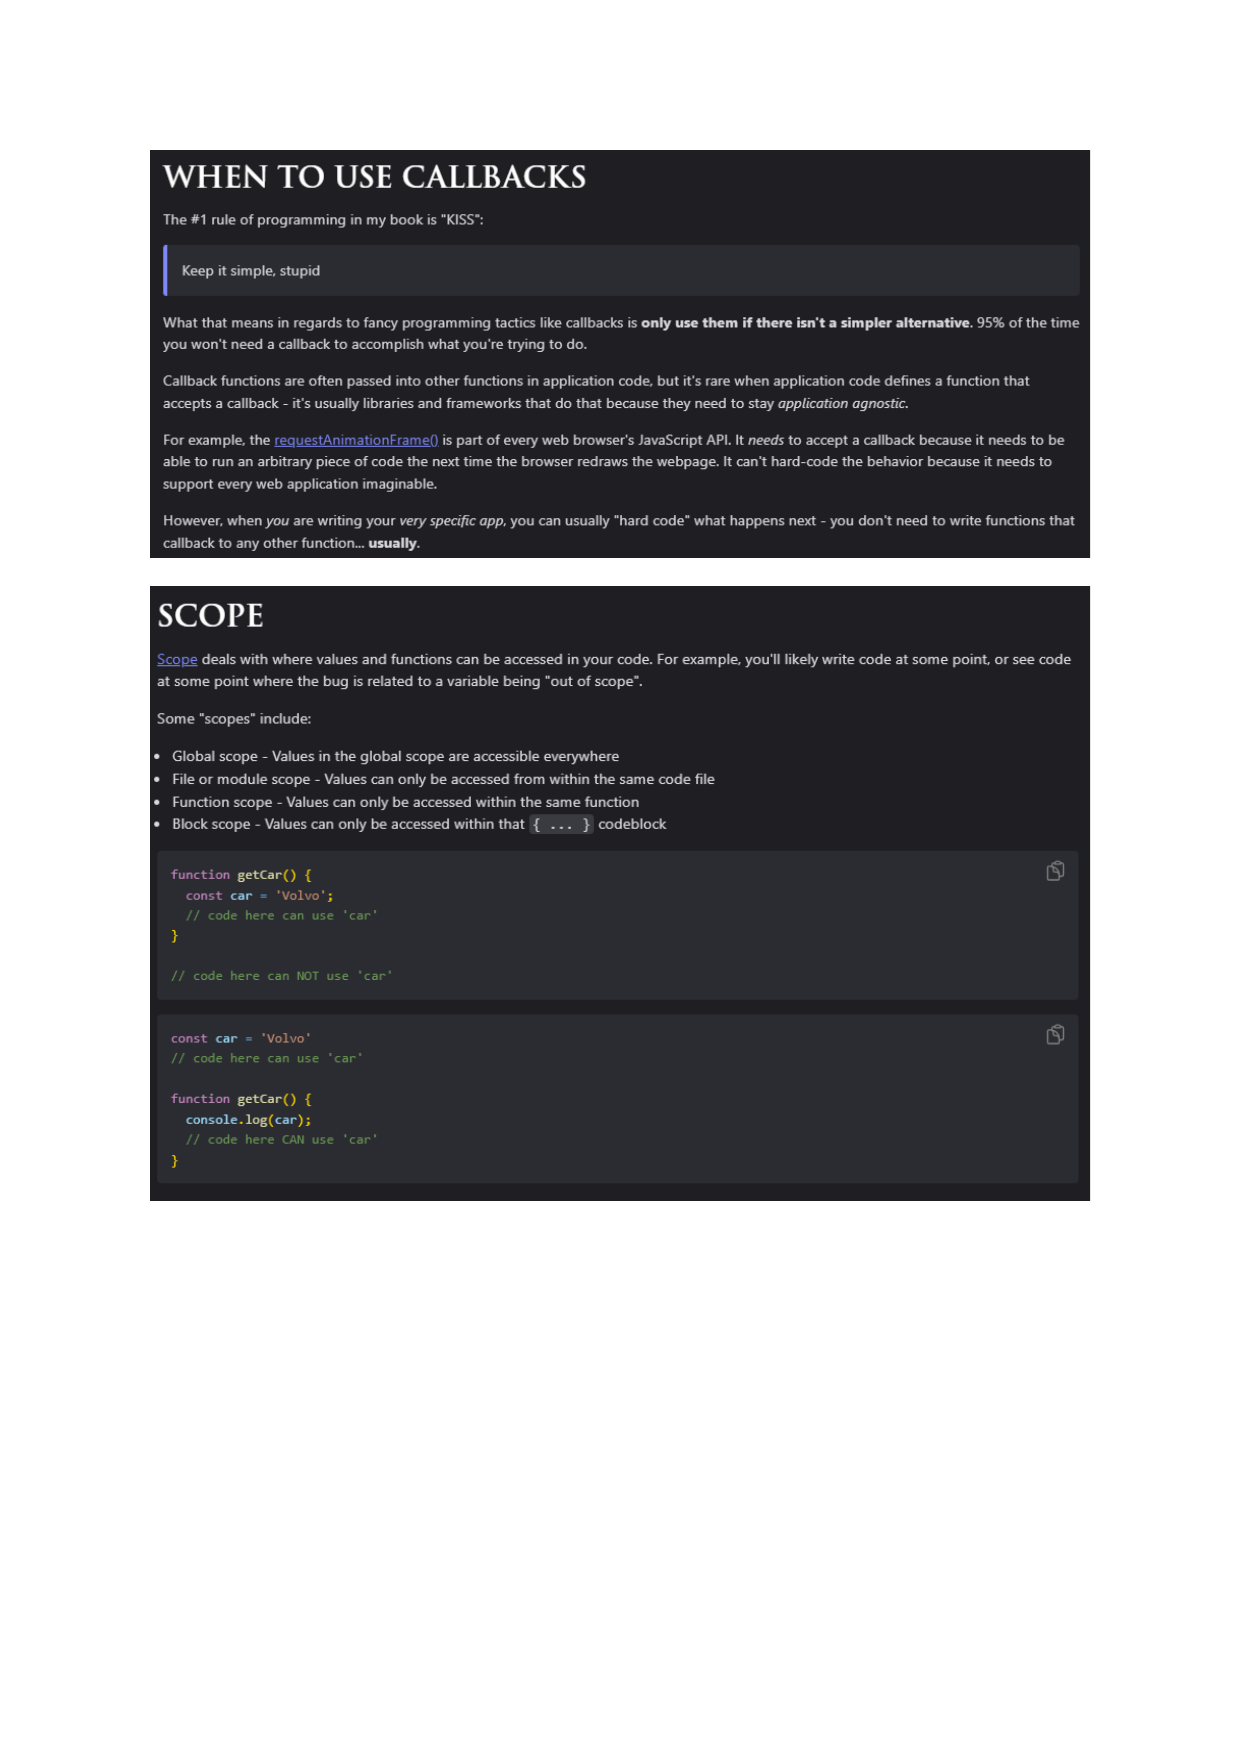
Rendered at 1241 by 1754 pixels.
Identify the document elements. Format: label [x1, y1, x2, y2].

picture [150, 150, 1091, 558]
picture [150, 586, 1091, 1201]
